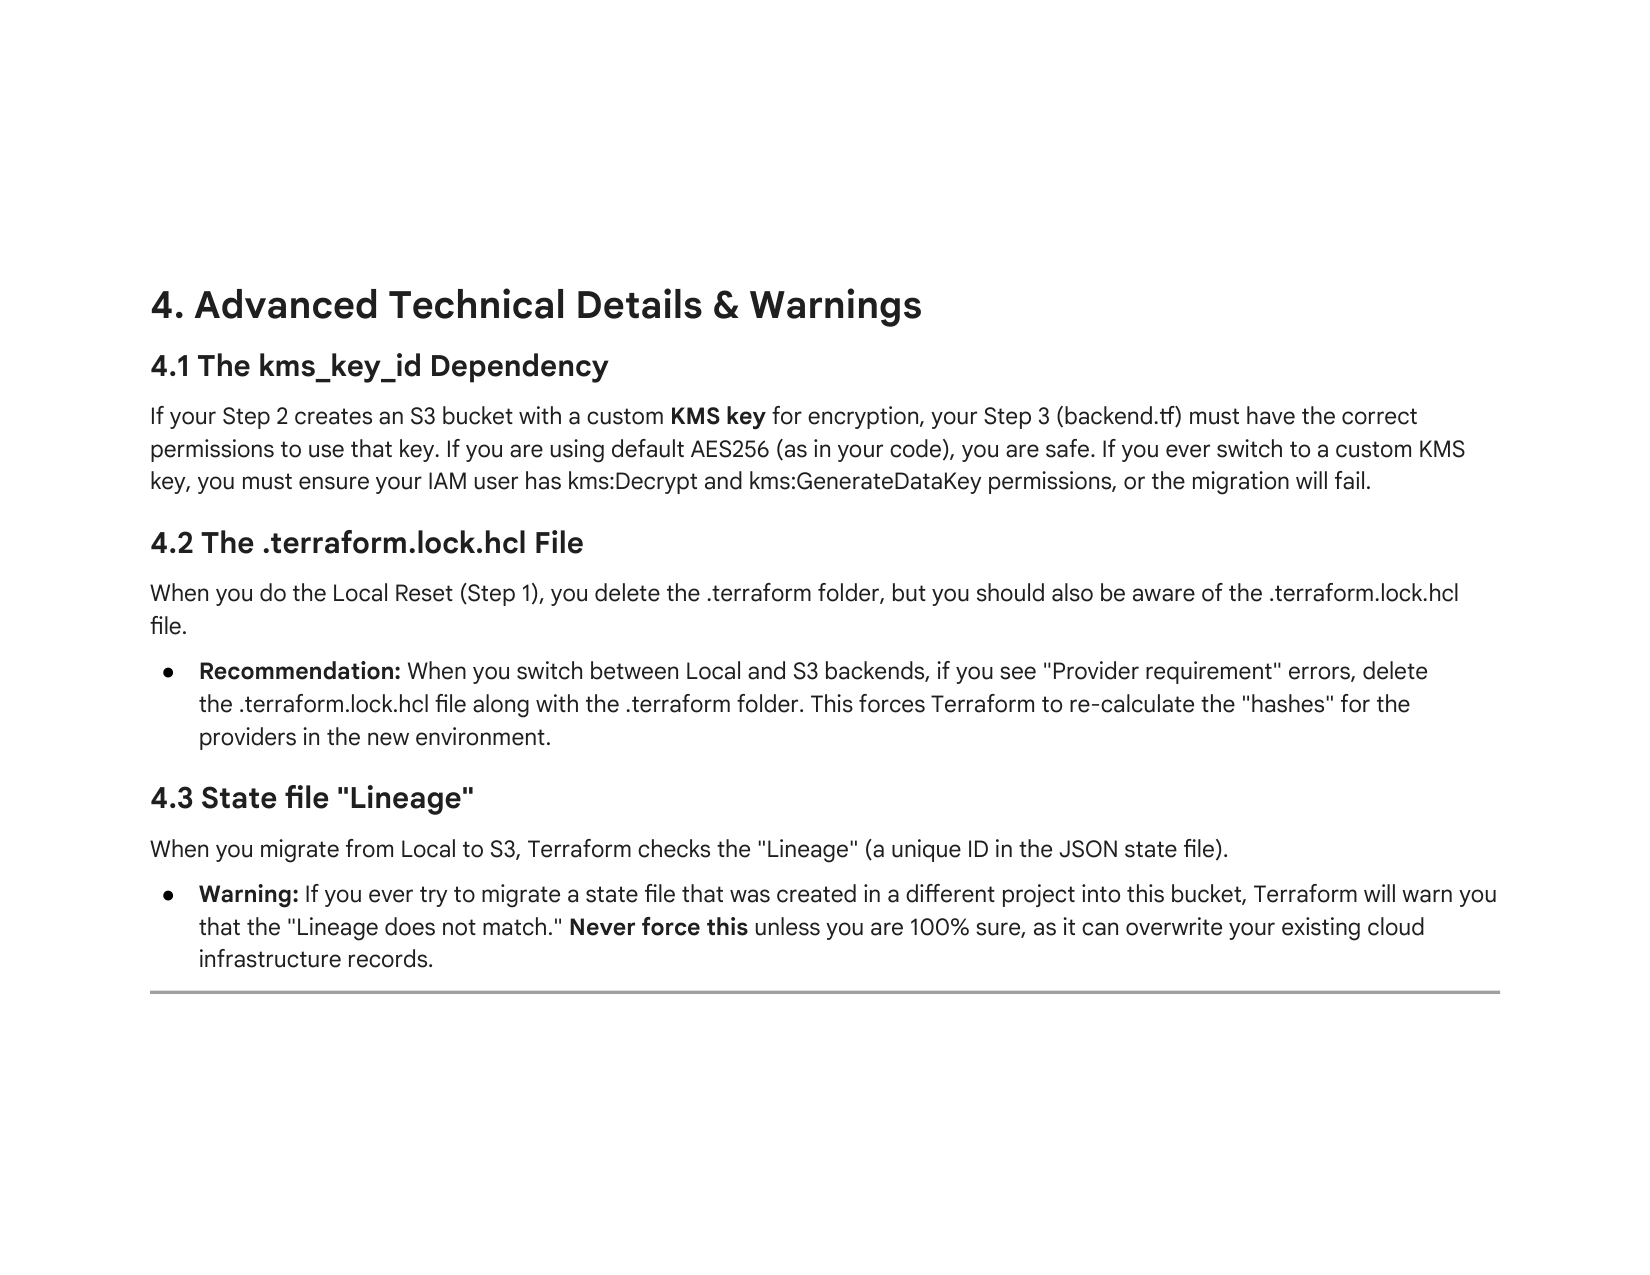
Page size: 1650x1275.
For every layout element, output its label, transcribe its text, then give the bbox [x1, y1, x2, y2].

subtitle 4.2 The .terraform.lock.hcl File [150, 525, 1500, 562]
text If your Step 2 creates an S3 bucket with a custom KMS key for encryption, your Step 3 (backend.tf) must have the correct permissions to use that key. If you are using default AES256 (as in your code), you are safe. If you ever switch to a custom KMS key, you must ensure your IAM user has kms:Decrypt and kms:GenerateDataKey permissions, or the migration will fail. [150, 402, 1500, 496]
list Recommendation: When you switch between Local and S3 backends, if you see "Provider requirement" errors, delete the .terraform.lock.hcl file along with the .terraform folder. This forces Terraform to re-calculate the "hashes" for the providers in the new environment. [161, 657, 1500, 752]
subtitle 4. Advanced Technical Details & Warnings [150, 282, 1500, 329]
text When you migrate from Local to S3, Terraform checks the "Lineage" (a unique ID in the JSON state file). [150, 835, 1500, 863]
text When you do the Local Reset (Step 1), you delete the .terraform folder, but you should also be aware of the .terraform.lock.hcl file. [150, 579, 1500, 641]
subtitle 4.1 The kms_key_id Dependency [150, 348, 1500, 385]
list Warning: If you ever try to migrate a state file that was created in a different project into this bucket, Terraform will warn you that the "Lineage does not match." Never force this unless you are 100% sure, as it can overwrite your existing cloud infrastructure records. [161, 880, 1500, 974]
subtitle 4.3 State file "Lineage" [150, 781, 1500, 817]
